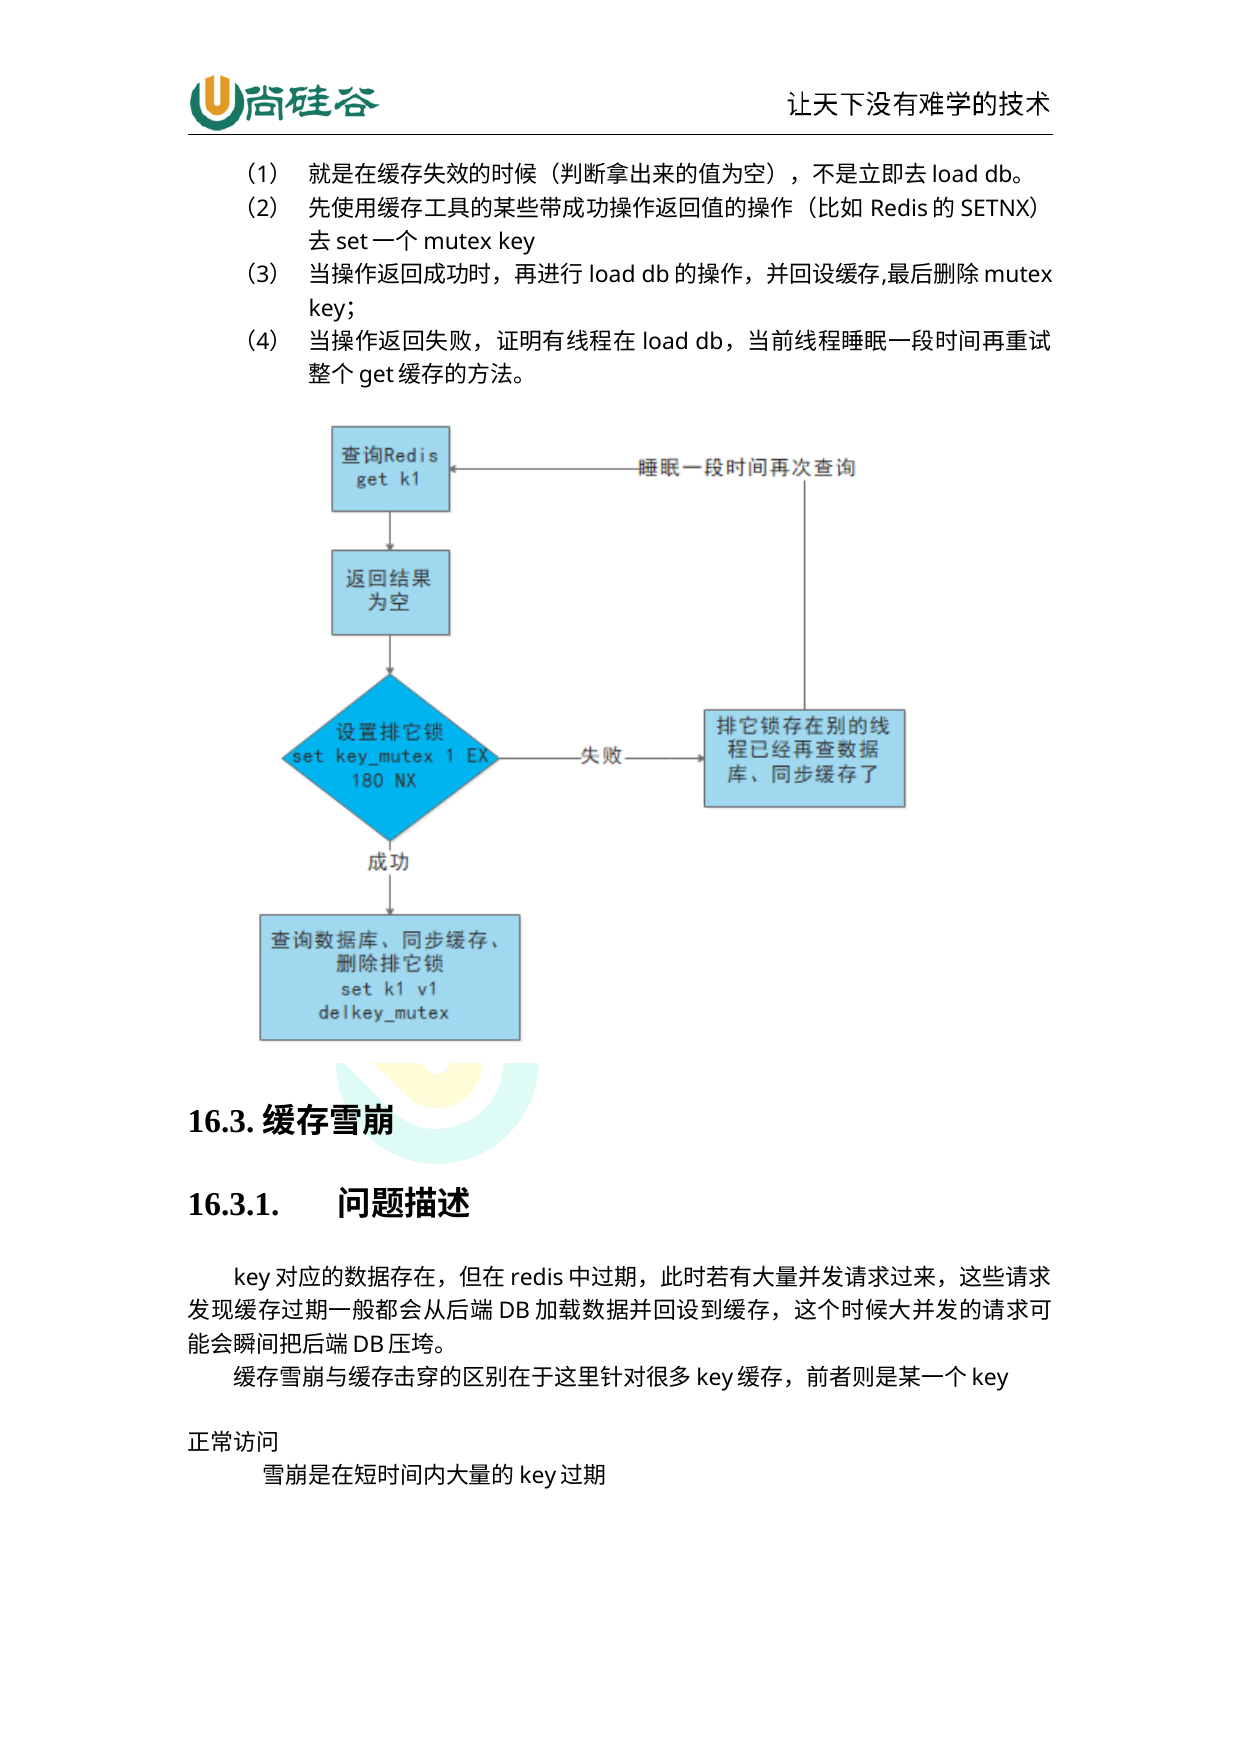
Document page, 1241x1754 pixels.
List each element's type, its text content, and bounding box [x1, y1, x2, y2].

picture [233, 420, 934, 1063]
text 雪崩是在短时间内大量的key过期 [187, 1457, 1053, 1490]
text 正常访问 [187, 1423, 1053, 1457]
list 问题描述 [187, 1177, 1053, 1225]
picture [187, 73, 1053, 132]
text key对应的数据存在，但在redis中过期，此时若有大量并发请求过来，这些请求发现缓存过期一般都会从后端DB加载数据并回设到缓存，这个时候大并发的请求可能会瞬间把后端DB压垮。 [187, 1259, 1053, 1359]
list 先使用缓存工具的某些带成功操作返回值的操作（比如Redis的SETNX）去set一个mutex key [233, 189, 1053, 256]
list 就是在缓存失效的时候（判断拿出来的值为空），不是立即去load db。 [233, 156, 1053, 189]
list 当操作返回失败，证明有线程在load db，当前线程睡眠一段时间再重试整个get缓存的方法。 [233, 323, 1053, 389]
list 缓存雪崩 [187, 1094, 1053, 1142]
text 缓存雪崩与缓存击穿的区别在于这里针对很多key缓存，前者则是某一个key [187, 1359, 1053, 1392]
list 当操作返回成功时，再进行load db的操作，并回设缓存,最后删除mutex key； [233, 256, 1053, 323]
